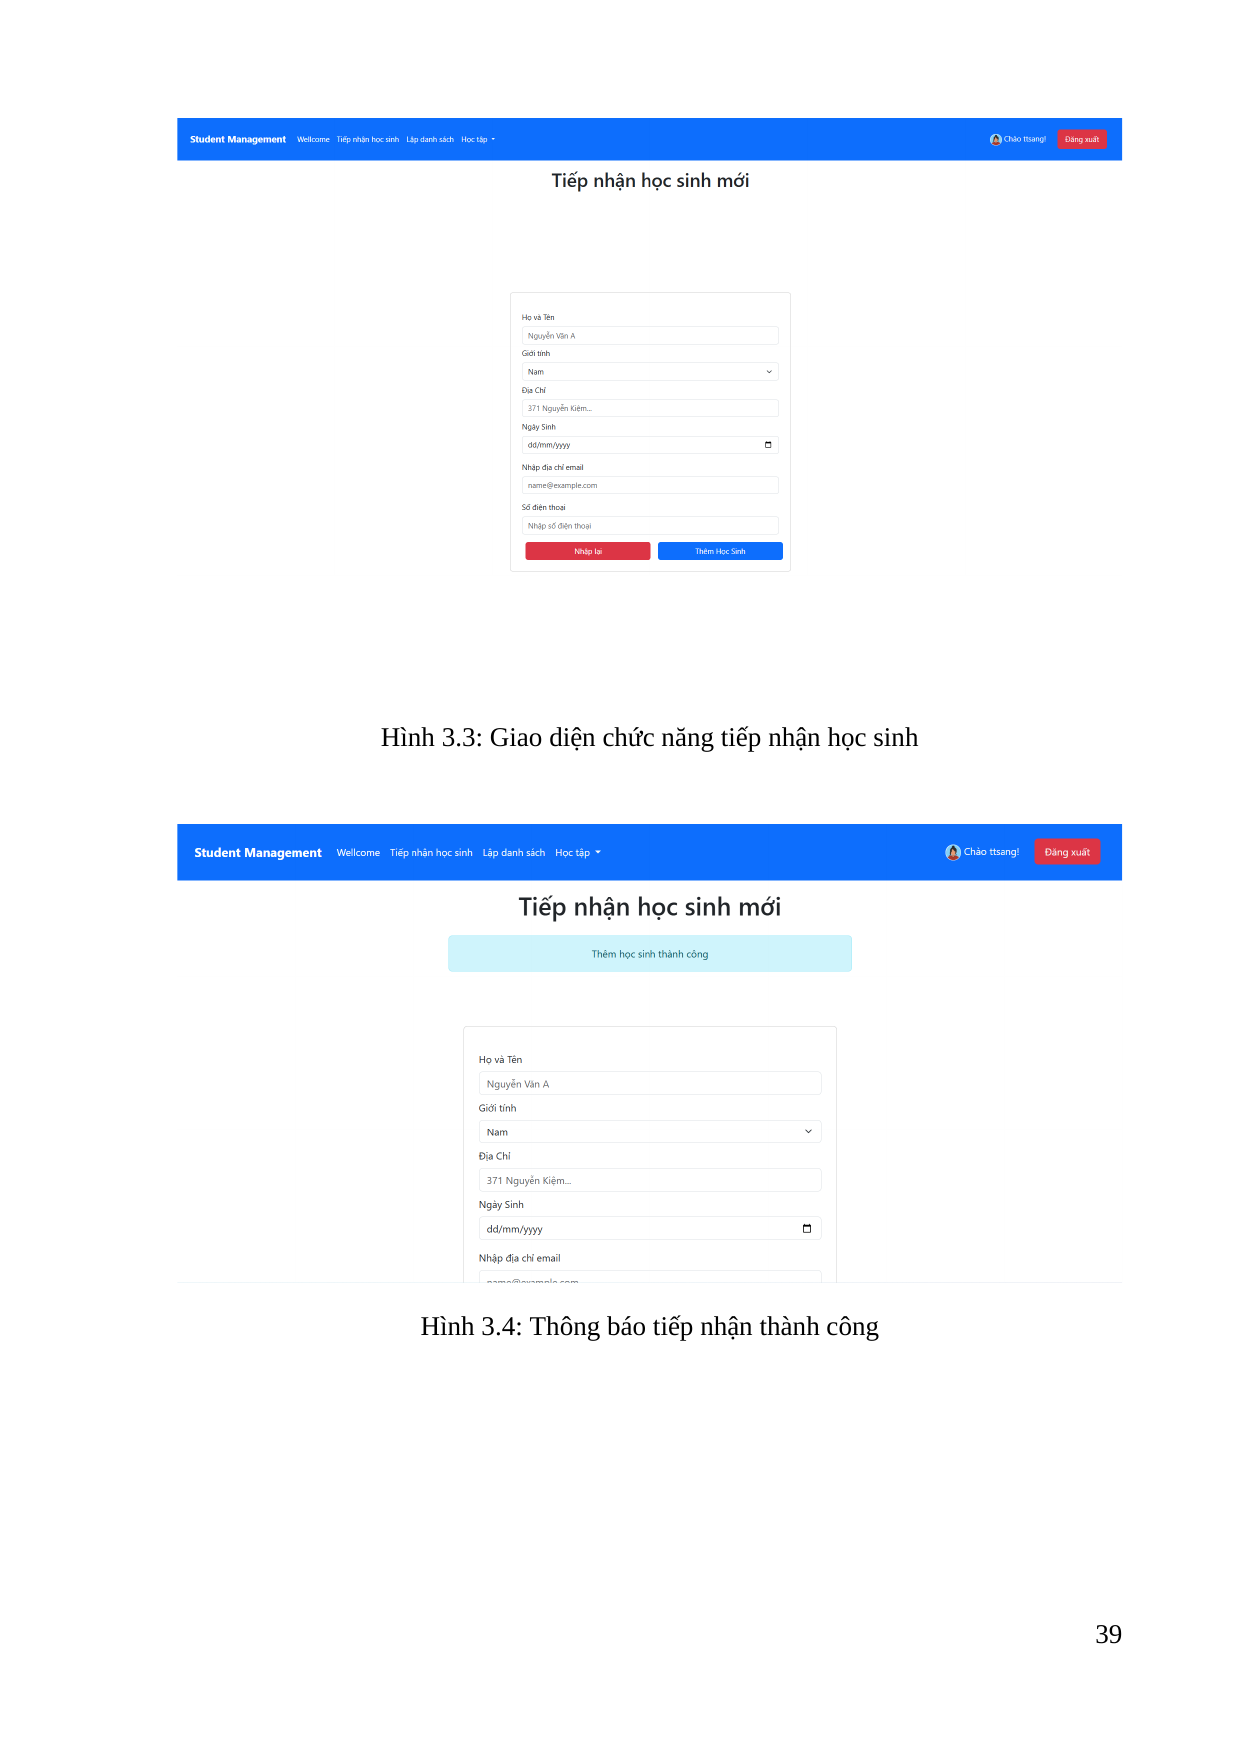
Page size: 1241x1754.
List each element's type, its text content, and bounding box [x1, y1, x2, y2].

picture [177, 118, 1123, 576]
picture [177, 824, 1123, 1283]
